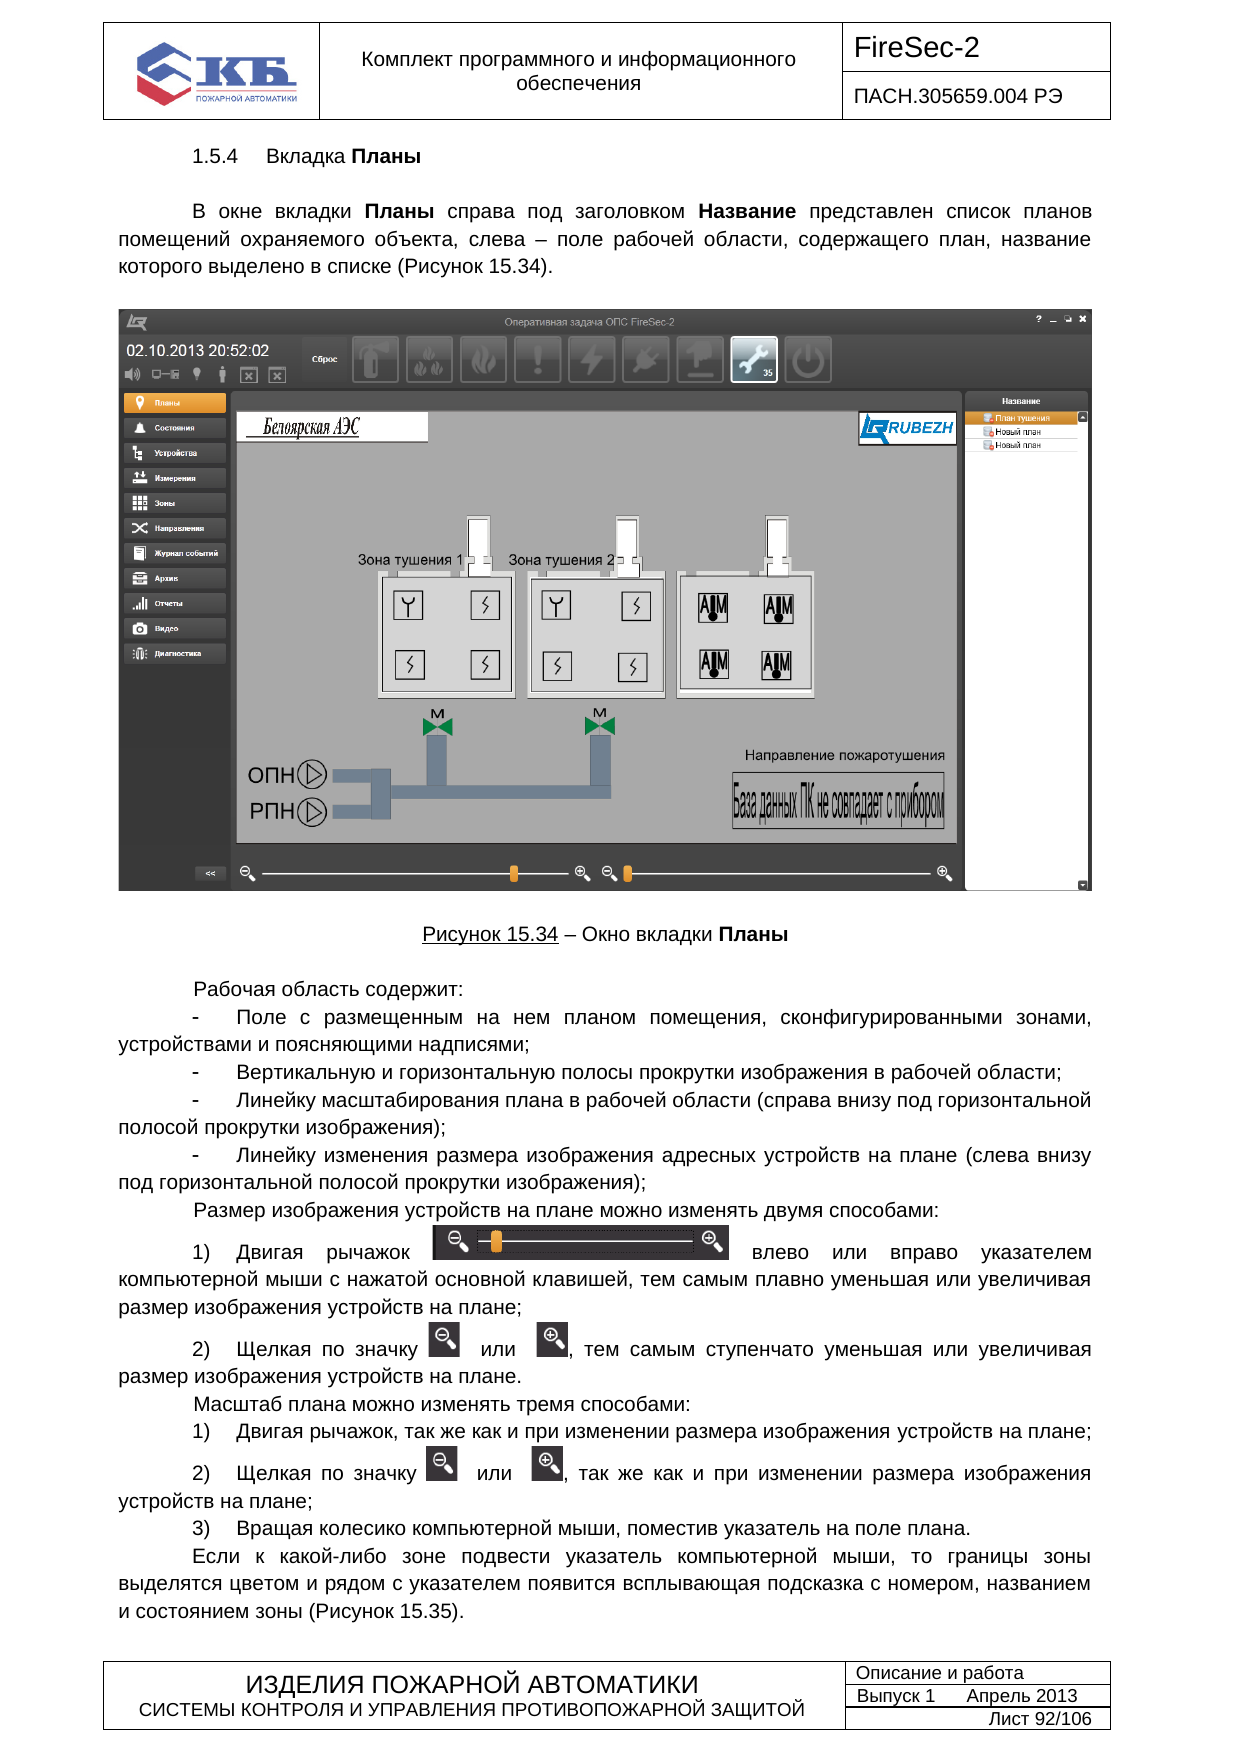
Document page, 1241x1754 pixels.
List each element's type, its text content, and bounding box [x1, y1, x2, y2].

picture [133, 34, 310, 115]
picture [426, 1446, 458, 1481]
list Линейку масштабирования плана в рабочей области (справа внизу под горизонтальной полосой прокрутки изображения); [118, 1087, 1092, 1139]
list Линейку изменения размера изображения адресных устройств на плане (слева внизу под горизонтальной полосой прокрутки изображения); [118, 1142, 1092, 1194]
list Поле с размещенным на нем планом помещения, сконфигурированными зонами, устройствами и поясняющими надписями; [118, 1005, 1092, 1056]
picture [118, 309, 1092, 891]
list В окне вкладки Планы справа под заголовком Название представлен список планов помещений охраняемого объекта, слева – поле рабочей области, содержащего план, название которого выделено в списке (Рисунок 15.34). [118, 199, 1092, 278]
picture [536, 1322, 568, 1357]
list Щелкая по значку или , так же как и при изменении размера изображения устройств на плане; [118, 1447, 1092, 1512]
list Рисунок 15.34 – Окно вкладки Планы [118, 922, 1092, 946]
list Рабочая область содержит: [193, 977, 1092, 1001]
picture [428, 1322, 460, 1357]
list Если к какой-либо зоне подвести указатель компьютерной мыши, то границы зоны выделятся цветом и рядом с указателем появится всплывающая подсказка с номером, названием и состоянием зоны (Рисунок 15.35). [118, 1543, 1092, 1622]
list Вращая колесико компьютерной мыши, поместив указатель на поле плана. [118, 1516, 1092, 1540]
picture [432, 1225, 729, 1260]
list Масштаб плана можно изменять тремя способами: [193, 1392, 1092, 1416]
list Размер изображения устройств на плане можно изменять двумя способами: [193, 1198, 1092, 1222]
picture [531, 1446, 563, 1481]
list Двигая рычажок влево или вправо указателем компьютерной мыши с нажатой основной клавишей, тем самым плавно уменьшая или увеличивая размер изображения устройств на плане; [118, 1225, 1092, 1318]
list Щелкая по значку или , тем самым ступенчато уменьшая или увеличивая размер изображения устройств на плане. [118, 1322, 1092, 1388]
list Двигая рычажок, так же как и при изменении размера изображения устройств на плане; [118, 1419, 1092, 1443]
list Вкладка Планы [118, 144, 1092, 168]
list Вертикальную и горизонтальную полосы прокрутки изображения в рабочей области; [118, 1060, 1092, 1084]
